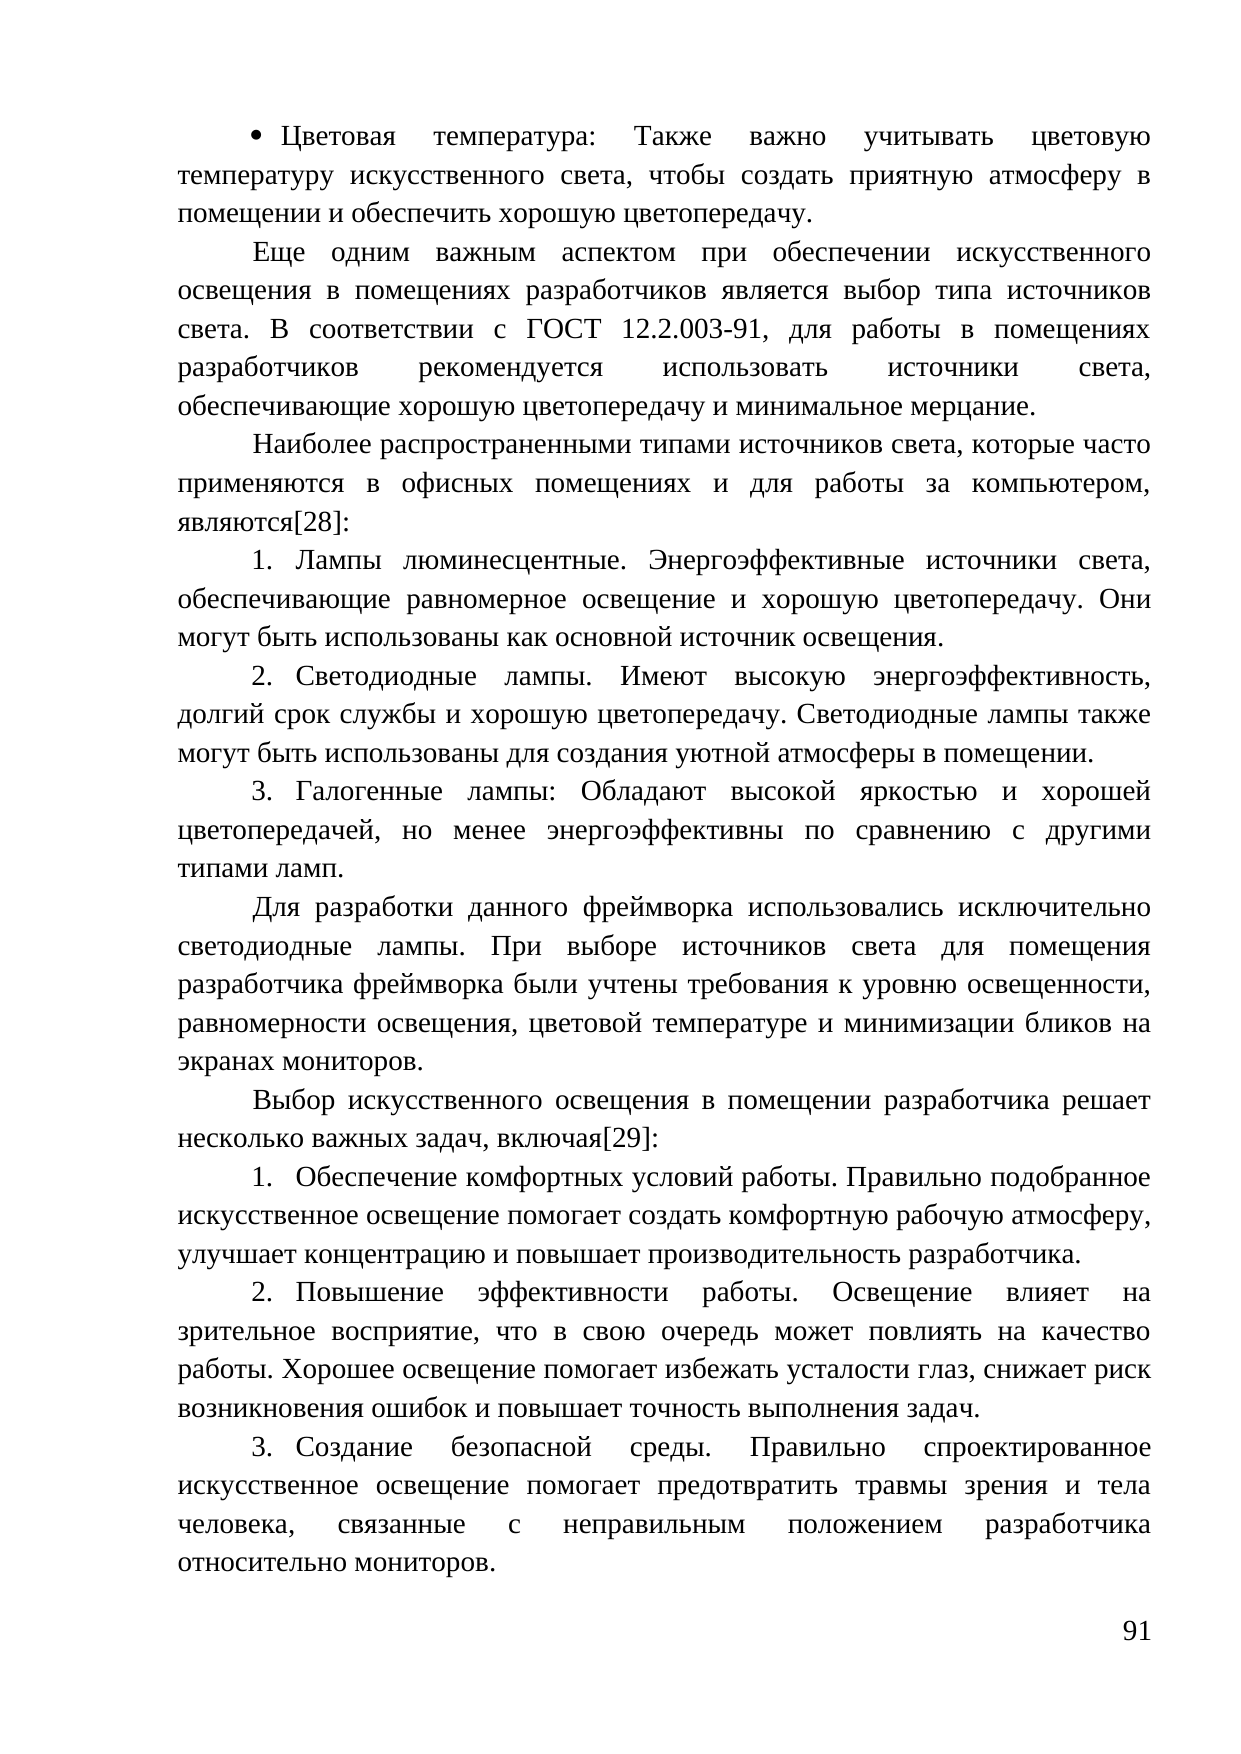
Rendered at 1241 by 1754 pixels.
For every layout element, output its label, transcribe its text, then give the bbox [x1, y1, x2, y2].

list Обеспечение комфортных условий работы. Правильно подобранное искусственное освещение помогает создать комфортную рабочую атмосферу, улучшает концентрацию и повышает производительность разработчика. [177, 1159, 1152, 1269]
text Для разработки данного фреймворка использовались исключительно светодиодные лампы. При выборе источников света для помещения разработчика фреймворка были учтены требования к уровню освещенности, равномерности освещения, цветовой температуре и минимизации бликов на экранах мониторов. [177, 889, 1152, 1077]
text Наиболее распространенными типами источников света, которые часто применяются в офисных помещениях и для работы за компьютером, являются[28]: [177, 427, 1152, 537]
list Создание безопасной среды. Правильно спроектированное искусственное освещение помогает предотвратить травмы зрения и тела человека, связанные с неправильным положением разработчика относительно мониторов. [177, 1429, 1152, 1578]
list Лампы люминесцентные. Энергоэффективные источники света, обеспечивающие равномерное освещение и хорошую цветопередачу. Они могут быть использованы как основной источник освещения. [177, 542, 1152, 653]
list Повышение эффективности работы. Освещение влияет на зрительное восприятие, что в свою очередь может повлиять на качество работы. Хорошее освещение помогает избежать усталости глаз, снижает риск возникновения ошибок и повышает точность выполнения задач. [177, 1274, 1152, 1424]
text Выбор искусственного освещения в помещении разработчика решает несколько важных задач, включая[29]: [177, 1082, 1152, 1154]
list Светодиодные лампы. Имеют высокую энергоэффективность, долгий срок службы и хорошую цветопередачу. Светодиодные лампы также могут быть использованы для создания уютной атмосферы в помещении. [177, 658, 1152, 768]
list Цветовая температура: Также важно учитывать цветовую температуру искусственного света, чтобы создать приятную атмосферу в помещении и обеспечить хорошую цветопередачу. [177, 118, 1152, 229]
list Галогенные лампы: Обладают высокой яркостью и хорошей цветопередачей, но менее энергоэффективны по сравнению с другими типами ламп. [177, 773, 1152, 884]
text Еще одним важным аспектом при обеспечении искусственного освещения в помещениях разработчиков является выбор типа источников света. В соответствии с ГОСТ 12.2.003-91, для работы в помещениях разработчиков рекомендуется использовать источники света, обеспечивающие хорошую цветопередачу и минимальное мерцание. [177, 234, 1152, 422]
